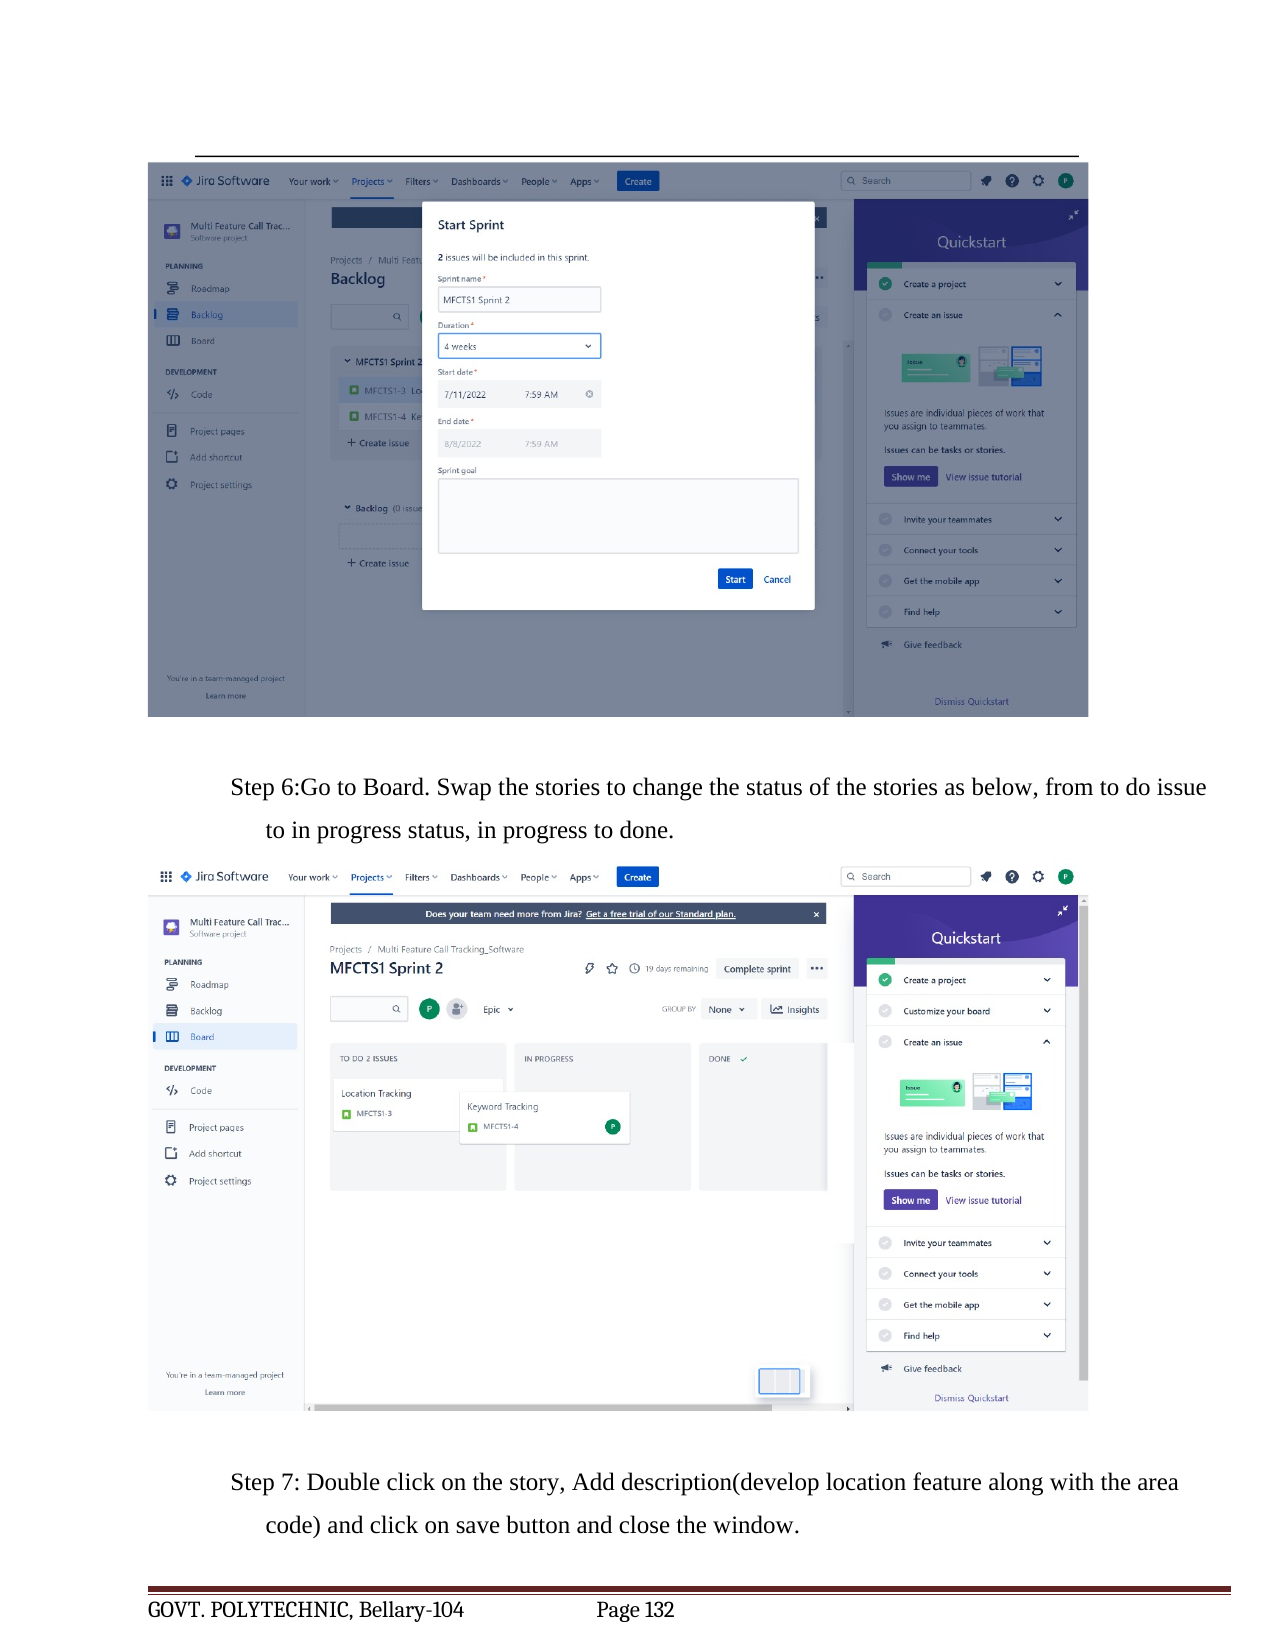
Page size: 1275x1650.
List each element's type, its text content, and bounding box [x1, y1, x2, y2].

list Step 7: Double click on the story, Add description(develop location feature along with the area code) and click on save button and close the window. [230, 1467, 1231, 1538]
list Step 6:Go to Board. Swap the stories to change the status of the stories as below, from to do issue to in progress status, in progress to done. [230, 772, 1231, 844]
picture [147, 858, 1089, 1411]
picture [147, 160, 1089, 717]
